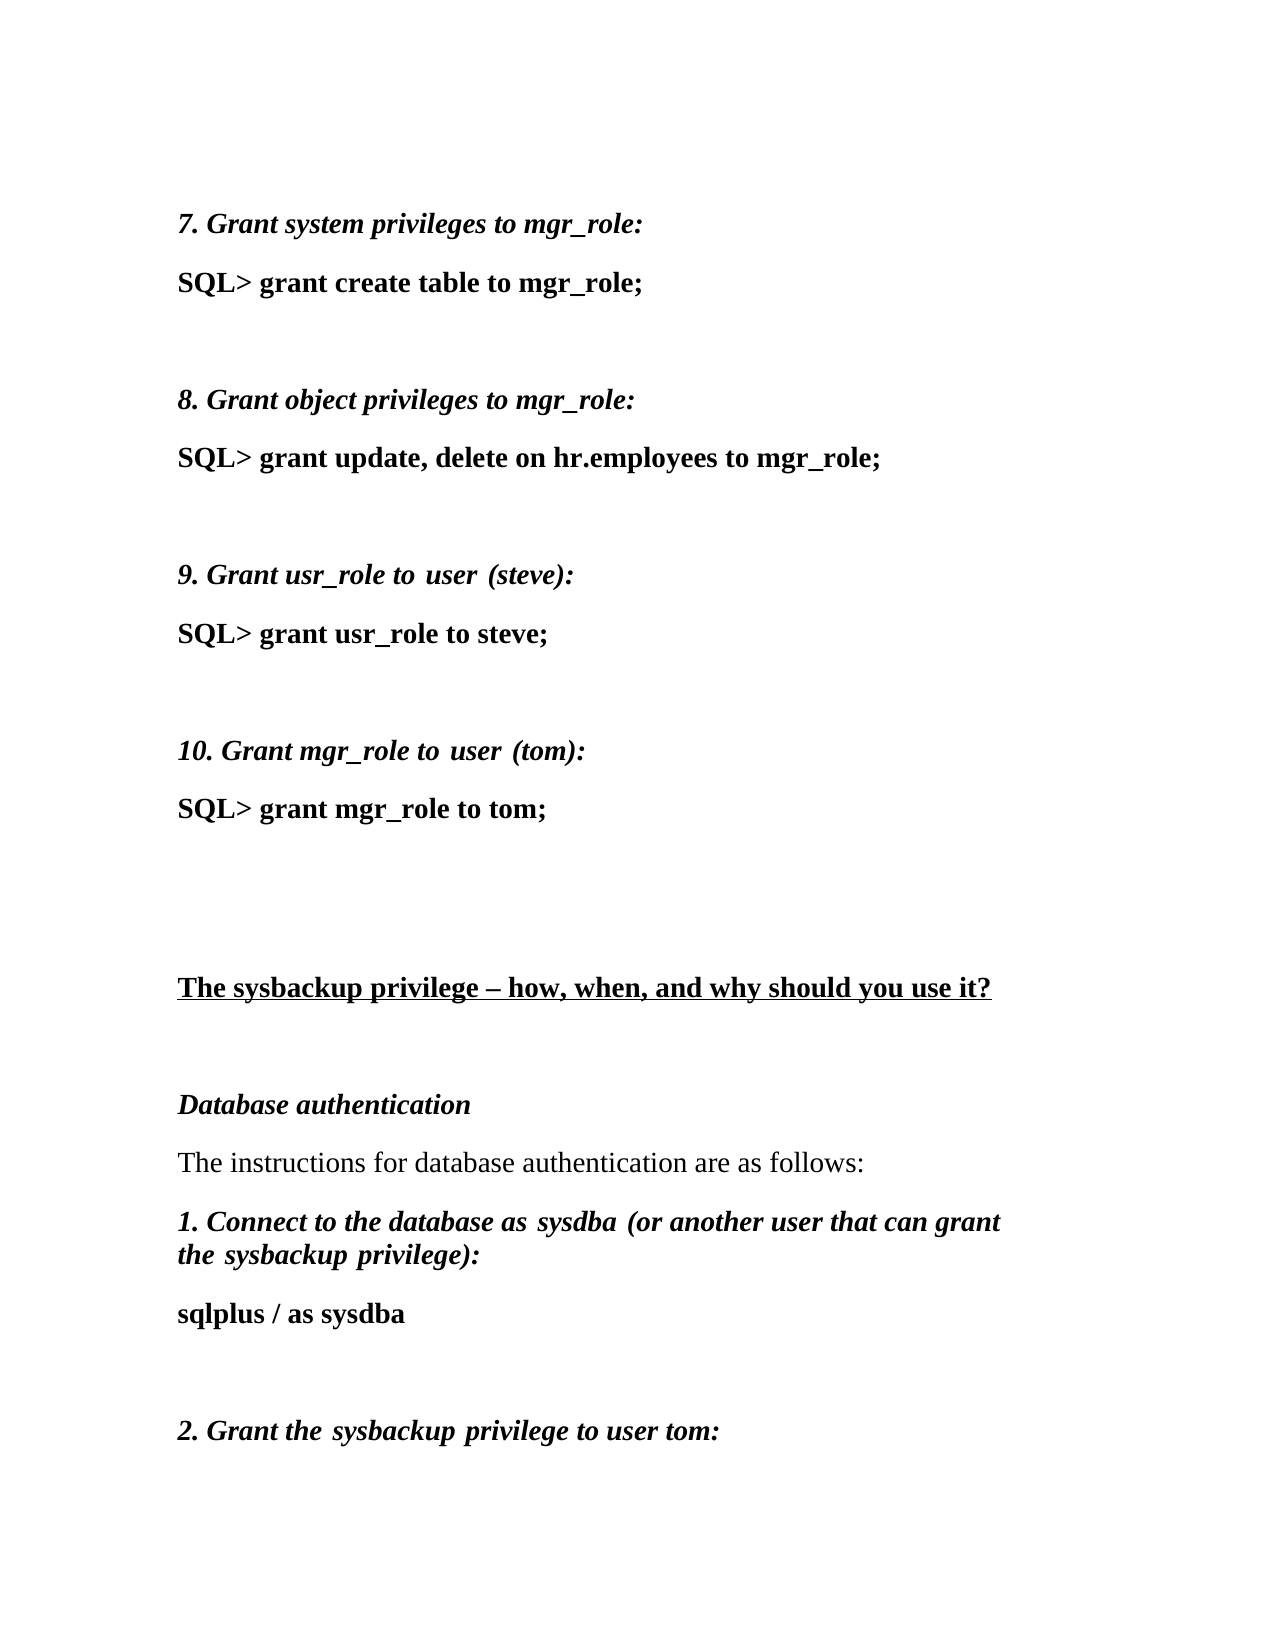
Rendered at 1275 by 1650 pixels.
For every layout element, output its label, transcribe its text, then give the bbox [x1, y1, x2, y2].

text 1. Connect to the database as sysdba (or another user that can grant the sysbackup privilege): [177, 1204, 1098, 1271]
text sqlplus / as sysdba [177, 1296, 1098, 1329]
text The sysbackup privilege – how, when, and why should you use it? [177, 970, 1098, 1003]
text 8. Grant object privileges to mgr_role: [177, 382, 1098, 415]
text 2. Grant the sysbackup privilege to user tom: [177, 1413, 1098, 1447]
text SQL> grant update, delete on hr.employees to mgr_role; [177, 440, 1098, 474]
text 7. Grant system privileges to mgr_role: [177, 206, 1098, 240]
text 9. Grant usr_role to user (steve): [177, 557, 1098, 591]
text Database authentication [177, 1087, 1098, 1120]
text SQL> grant usr_role to steve; [177, 616, 1098, 649]
text 10. Grant mgr_role to user (tom): [177, 733, 1098, 767]
text SQL> grant create table to mgr_role; [177, 265, 1098, 298]
text SQL> grant mgr_role to tom; [177, 792, 1098, 825]
text The instructions for database authentication are as follows: [177, 1145, 1098, 1179]
